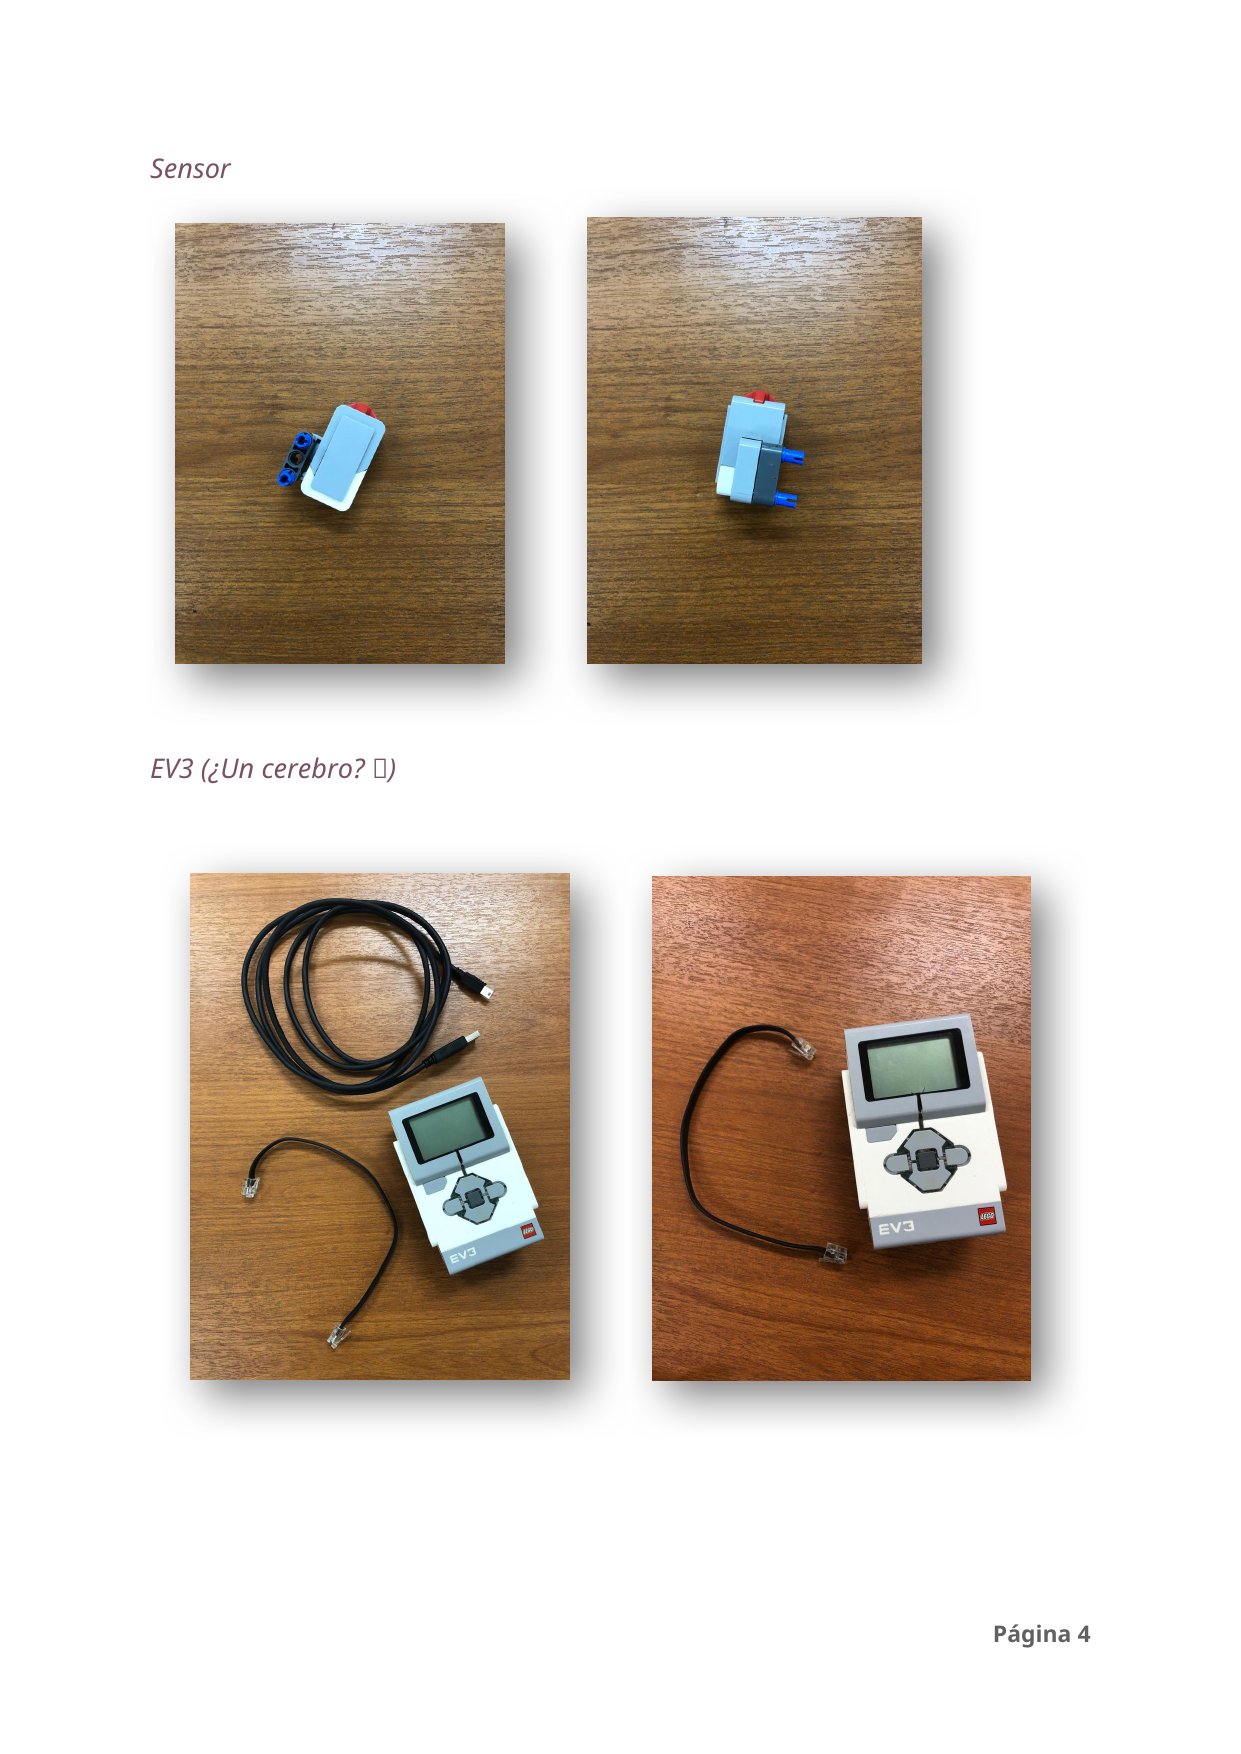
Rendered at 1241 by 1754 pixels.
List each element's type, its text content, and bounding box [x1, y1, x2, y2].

subtitle EV3 (¿Un cerebro? 🧠) [150, 749, 1090, 786]
subtitle Sensor [150, 150, 1090, 187]
picture [175, 223, 505, 664]
picture [190, 873, 570, 1380]
picture [587, 217, 922, 664]
picture [652, 876, 1031, 1381]
